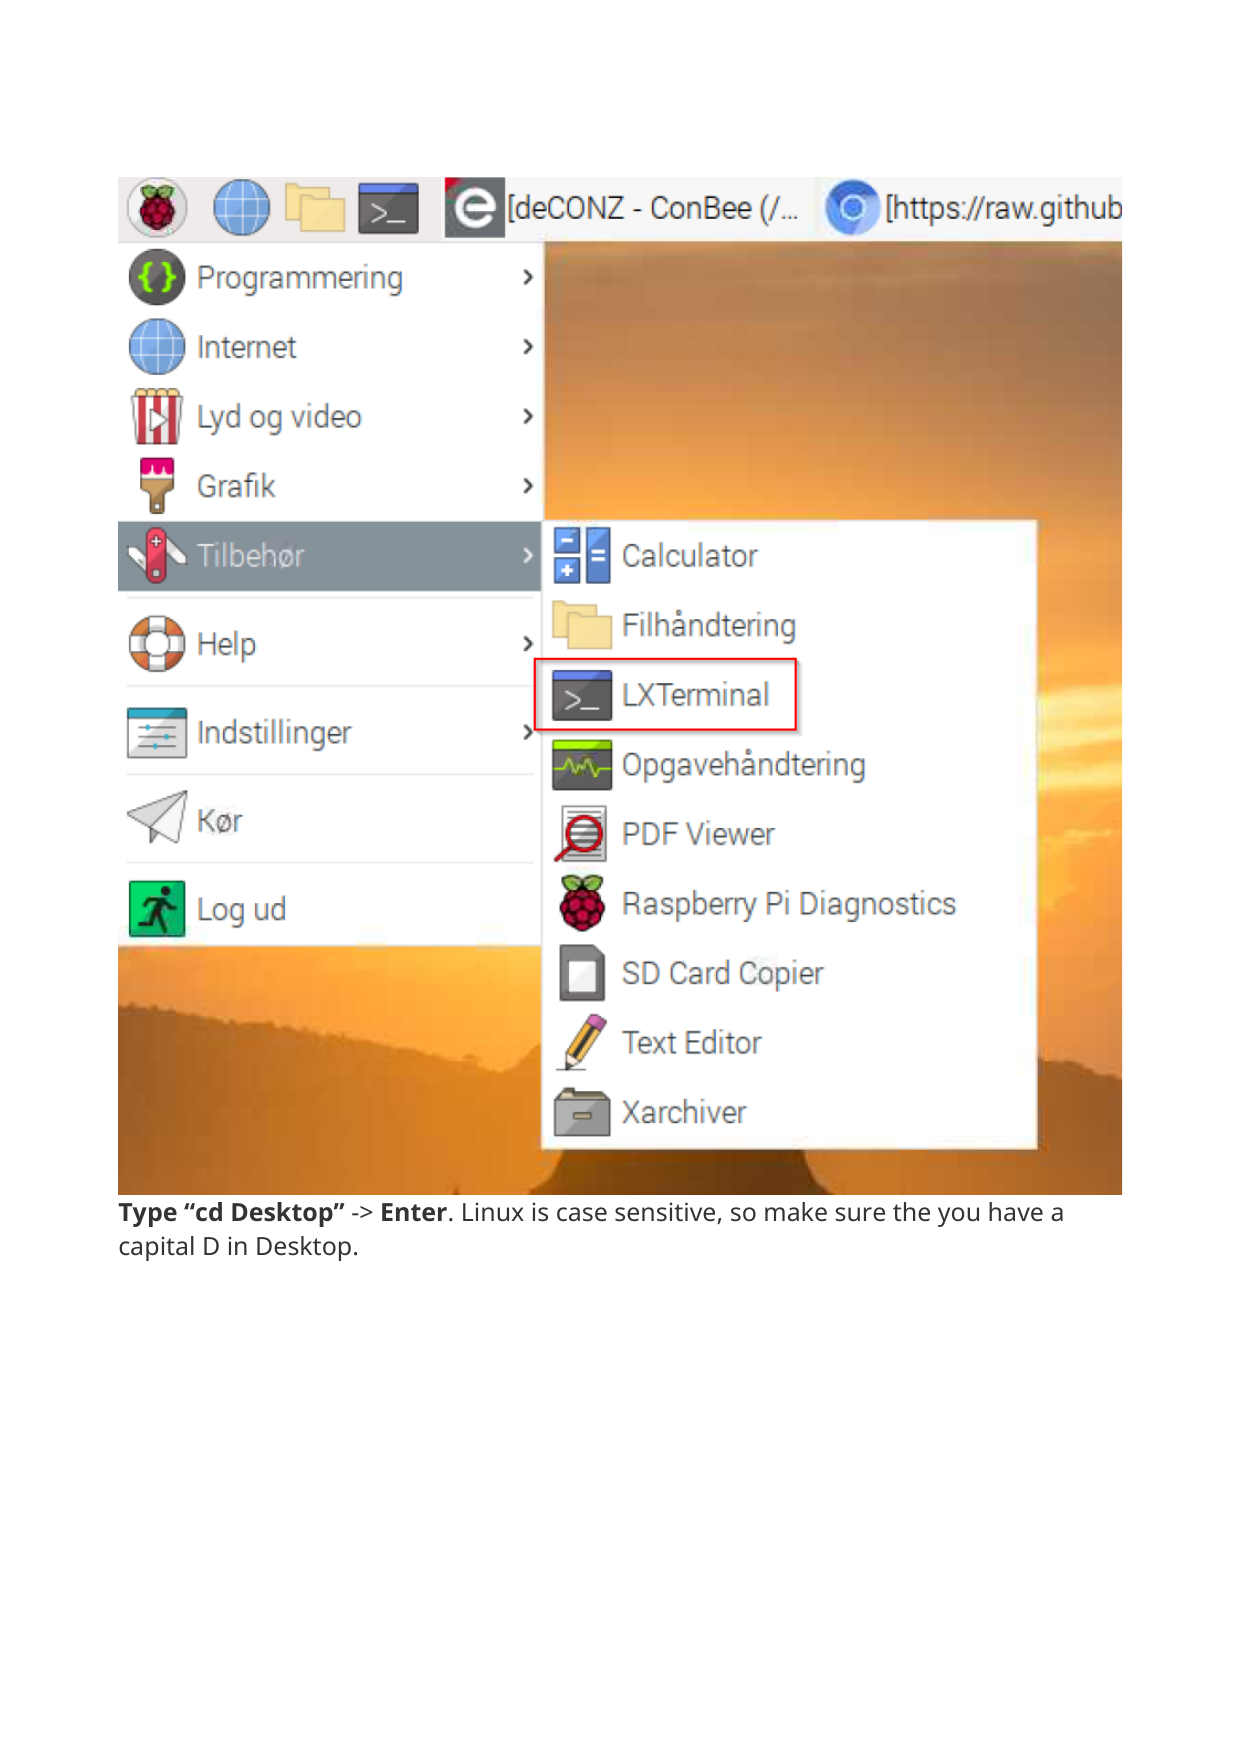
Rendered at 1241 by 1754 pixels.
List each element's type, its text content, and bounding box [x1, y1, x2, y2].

picture [118, 177, 1123, 1195]
text Type “cd Desktop” -> Enter. Linux is case sensitive, so make sure the you have a capital D in Desktop. [118, 1195, 1122, 1262]
